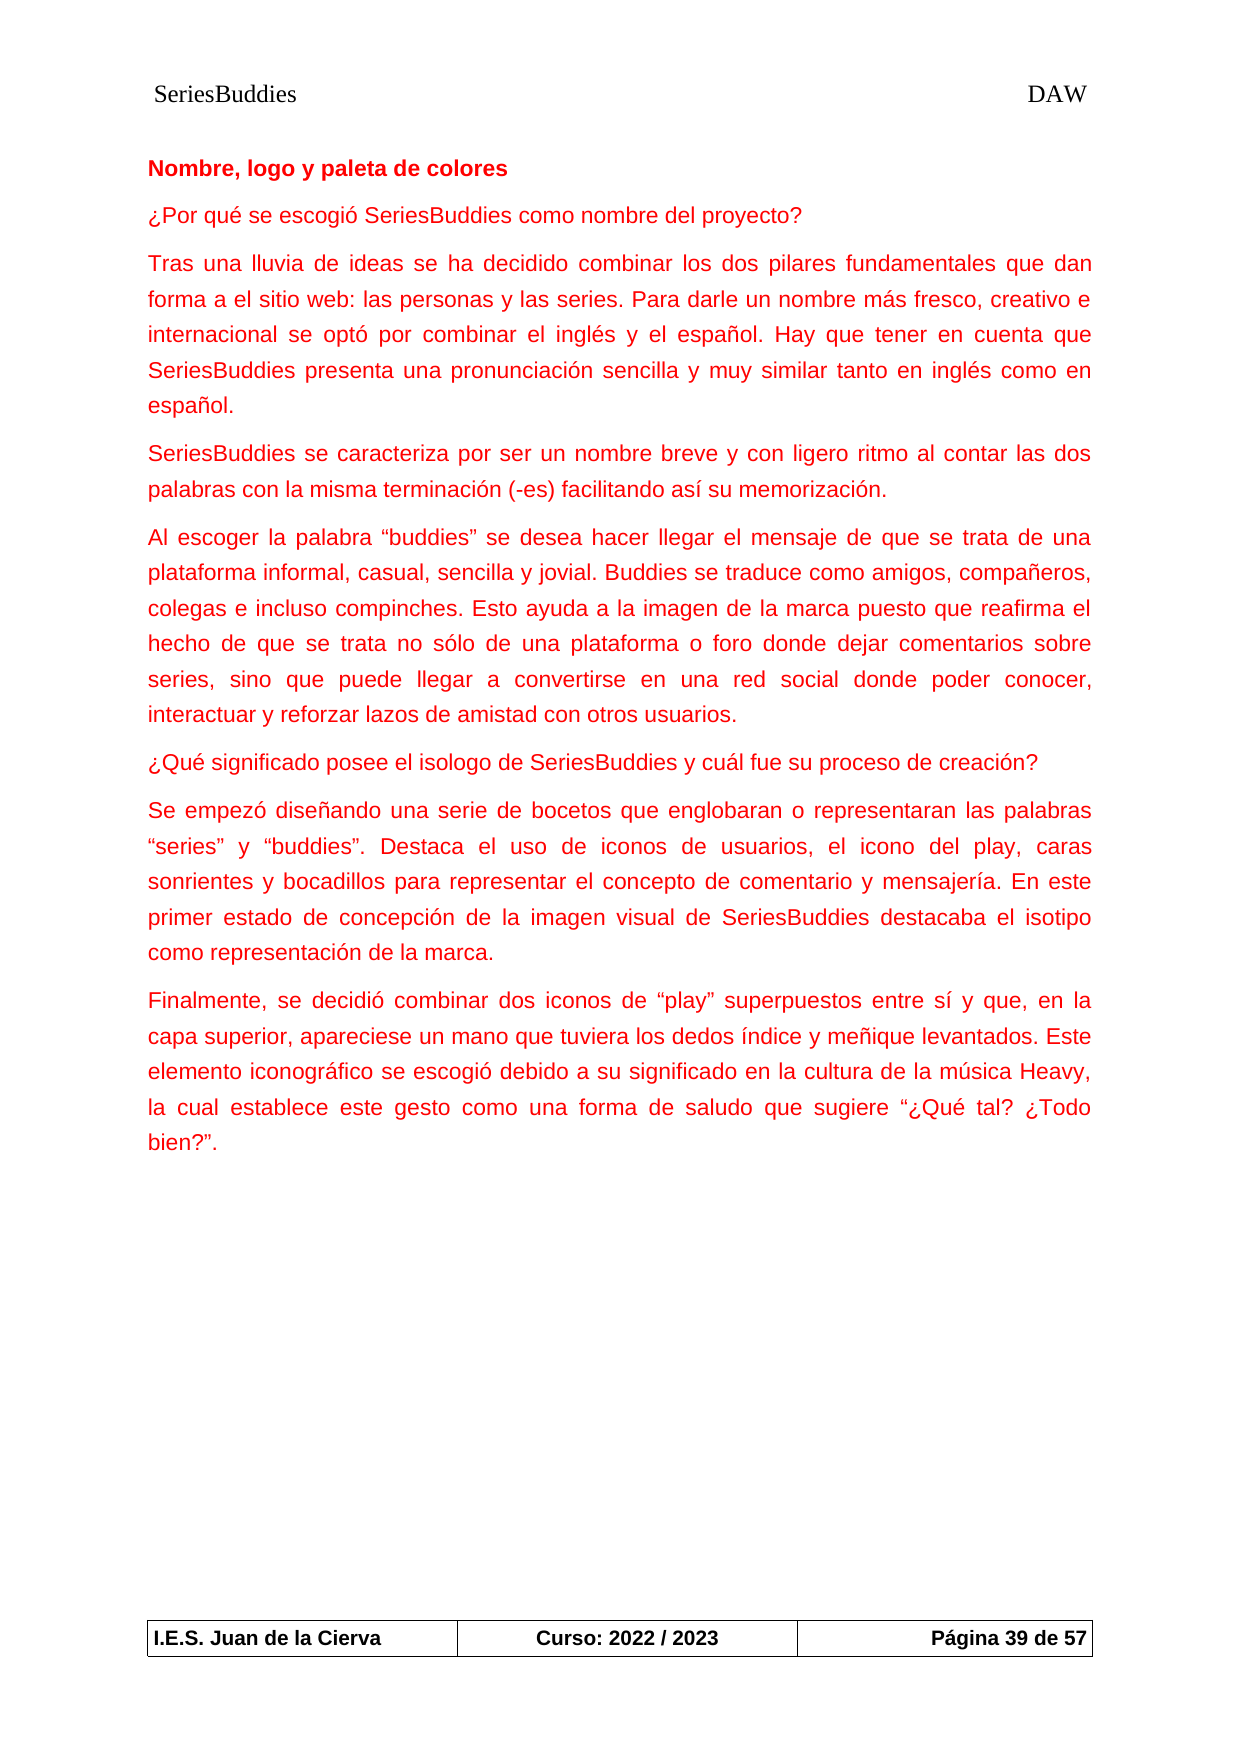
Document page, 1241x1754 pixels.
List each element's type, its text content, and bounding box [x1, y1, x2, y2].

text Finalmente, se decidió combinar dos iconos de “play” superpuestos entre sí y que, en la capa superior, apareciese un mano que tuviera los dedos índice y meñique levantados. Este elemento iconográfico se escogió debido a su significado en la cultura de la música Heavy, la cual establece este gesto como una forma de saludo que sugiere “¿Qué tal? ¿Todo bien?”. [148, 987, 1093, 1156]
text Nombre, logo y paleta de colores [148, 154, 1093, 181]
text Se empezó diseñando una serie de bocetos que englobaran o representaran las palabras “series” y “buddies”. Destaca el uso de iconos de usuarios, el icono del play, caras sonrientes y bocadillos para representar el concepto de comentario y mensajería. En este primer estado de concepción de la imagen visual de SeriesBuddies destacaba el isotipo como representación de la marca. [148, 797, 1093, 966]
text ¿Qué significado posee el isologo de SeriesBuddies y cuál fue su proceso de creación? [148, 749, 1093, 776]
text Al escoger la palabra “buddies” se desea hacer llegar el mensaje de que se trata de una plataforma informal, casual, sencilla y jovial. Buddies se traduce como amigos, compañeros, colegas e incluso compinches. Esto ayuda a la imagen de la marca puesto que reafirma el hecho de que se trata no sólo de una plataforma o foro donde dejar comentarios sobre series, sino que puede llegar a convertirse en una red social donde poder conocer, interactuar y reforzar lazos de amistad con otros usuarios. [148, 524, 1093, 728]
text Tras una lluvia de ideas se ha decidido combinar los dos pilares fundamentales que dan forma a el sitio web: las personas y las series. Para darle un nombre más fresco, creativo e internacional se optó por combinar el inglés y el español. Hay que tener en cuenta que SeriesBuddies presenta una pronunciación sencilla y muy similar tanto en inglés como en español. [148, 250, 1093, 419]
text SeriesBuddies se caracteriza por ser un nombre breve y con ligero ritmo al contar las dos palabras con la misma terminación (-es) facilitando así su memorización. [148, 440, 1093, 502]
text ¿Por qué se escogió SeriesBuddies como nombre del proyecto? [148, 202, 1093, 229]
